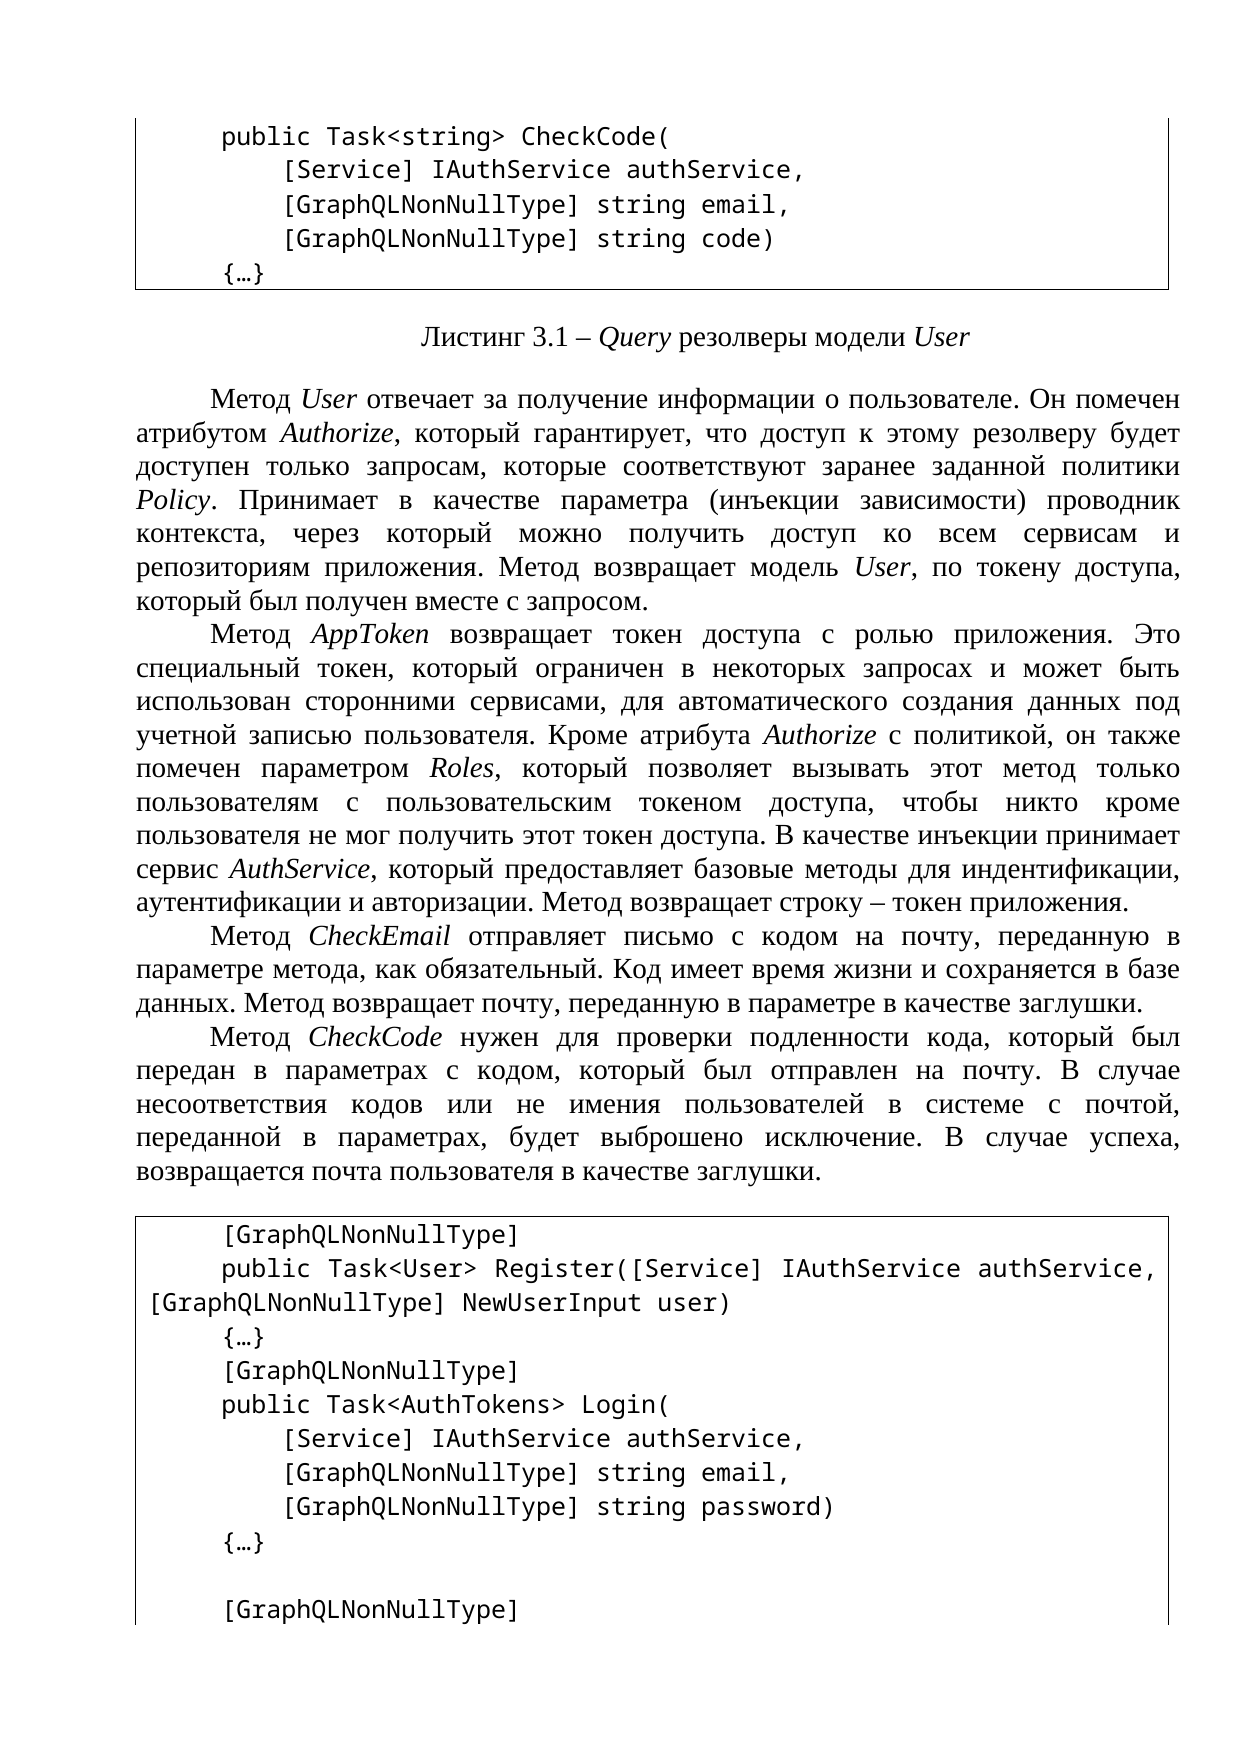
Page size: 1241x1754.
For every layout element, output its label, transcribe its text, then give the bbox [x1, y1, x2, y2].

text Листинг 3.1 – Query резолверы модели User [136, 319, 1181, 352]
text Метод CheckCode нужен для проверки подленности кода, который был передан в параметрах с кодом, который был отправлен на почту. В случае несоответствия кодов или не имения пользователей в системе с почтой, переданной в параметрах, будет выброшено исключение. В случае успеха, возвращается почта пользователя в качестве заглушки. [136, 1019, 1181, 1186]
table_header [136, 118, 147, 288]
text Метод AppToken возвращает токен доступа с ролью приложения. Это специальный токен, который ограничен в некоторых запросах и может быть использован сторонними сервисами, для автоматического создания данных под учетной записью пользователя. Кроме атрибута Authorize с политикой, он также помечен параметром Roles, который позволяет вызывать этот метод только пользователям с пользовательским токеном доступа, чтобы никто кроме пользователя не мог получить этот токен доступа. В качестве инъекции принимает сервис AuthService, который предоставляет базовые методы для индентификации, аутентификации и авторизации. Метод возвращает строку – токен приложения. [136, 616, 1181, 918]
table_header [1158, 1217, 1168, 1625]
text Метод CheckEmail отправляет письмо с кодом на почту, переданную в параметре метода, как обязательный. Код имеет время жизни и сохраняется в базе данных. Метод возвращает почту, переданную в параметре в качестве заглушки. [136, 918, 1181, 1019]
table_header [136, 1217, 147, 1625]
text Метод User отвечает за получение информации о пользователе. Он помечен атрибутом Authorize, который гарантирует, что доступ к этому резолверу будет доступен только запросам, которые соответствуют заранее заданной политики Policy. Принимает в качестве параметра (инъекции зависимости) проводник контекста, через который можно получить доступ ко всем сервисам и репозиториям приложения. Метод возвращает модель User, по токену доступа, который был получен вместе с запросом. [136, 381, 1181, 616]
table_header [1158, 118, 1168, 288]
